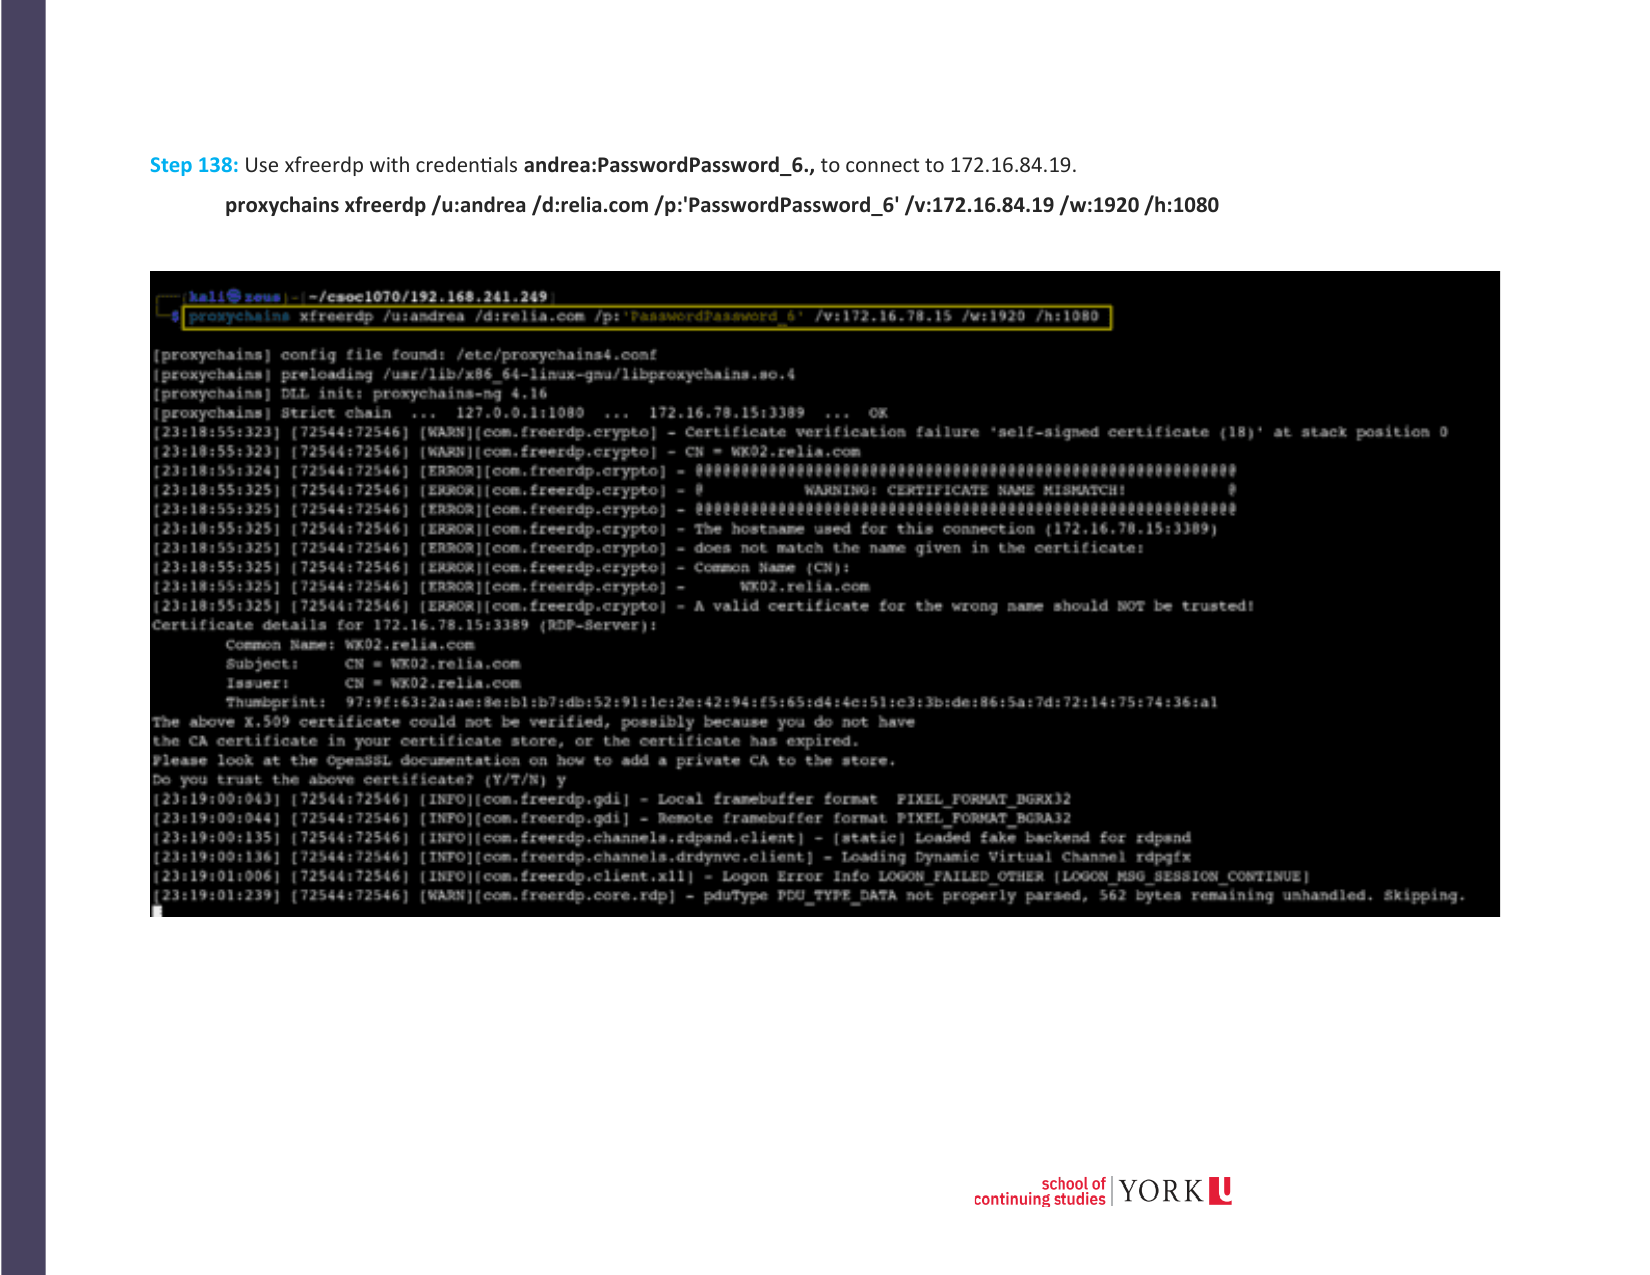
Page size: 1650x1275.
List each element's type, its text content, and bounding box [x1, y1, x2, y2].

text proxychains xfreerdp /u:andrea /d:relia.com /p:'PasswordPassword_6' /v:172.16.84.19 /w:1920 /h:1080 [150, 191, 1500, 218]
picture [150, 271, 1500, 917]
text Step 138: Use xfreerdp with credentials andrea:PasswordPassword_6., to connect to 172.16.84.19. [150, 150, 1500, 178]
